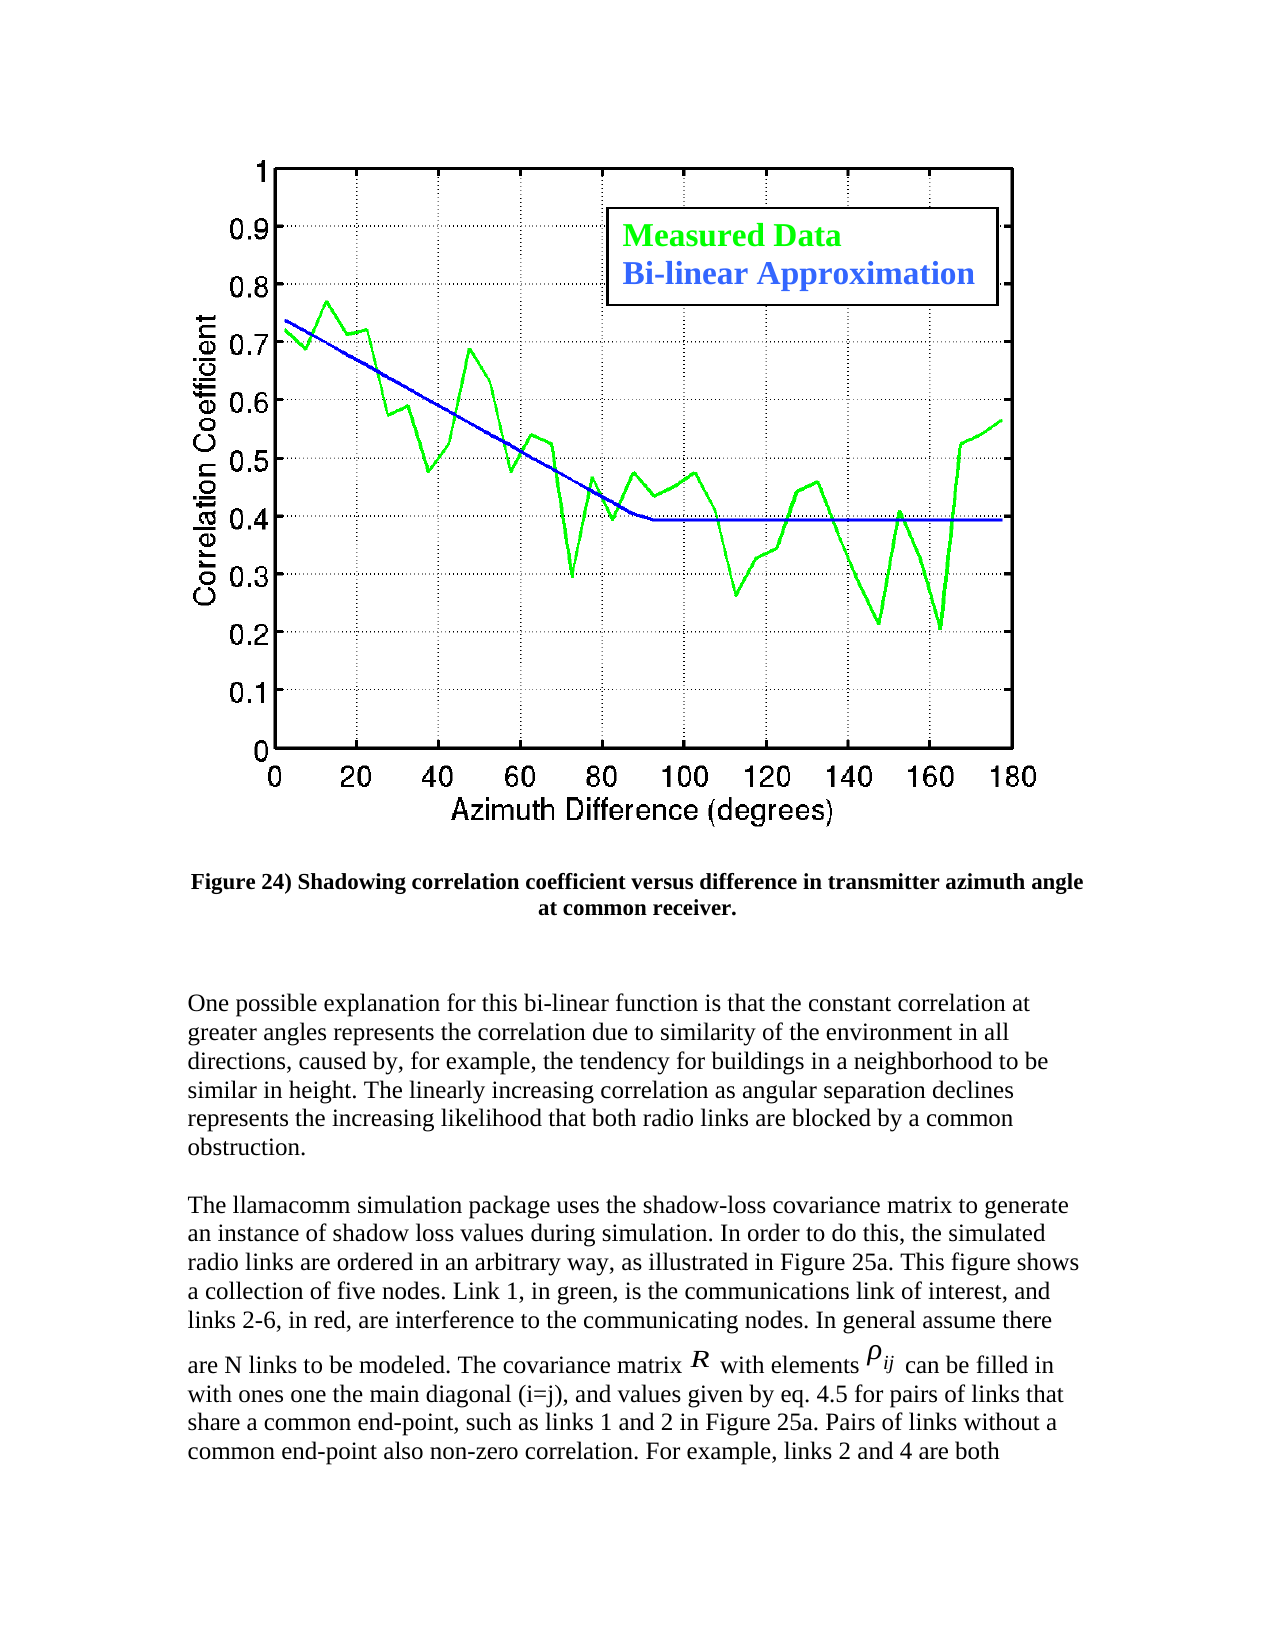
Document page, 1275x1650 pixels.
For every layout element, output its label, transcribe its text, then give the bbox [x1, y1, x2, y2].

text Figure 24) Shadowing correlation coefficient versus difference in transmitter azimuth angle at common receiver. [187, 868, 1087, 921]
text One possible explanation for this bi-linear function is that the constant correlation at greater angles represents the correlation due to similarity of the environment in all directions, caused by, for example, the tendency for buildings in a neighborhood to be similar in height. The linearly increasing correlation as angular separation declines represents the increasing likelihood that both radio links are blocked by a common obstruction. [187, 988, 1087, 1161]
picture [187, 150, 1043, 827]
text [187, 1190, 1087, 1465]
